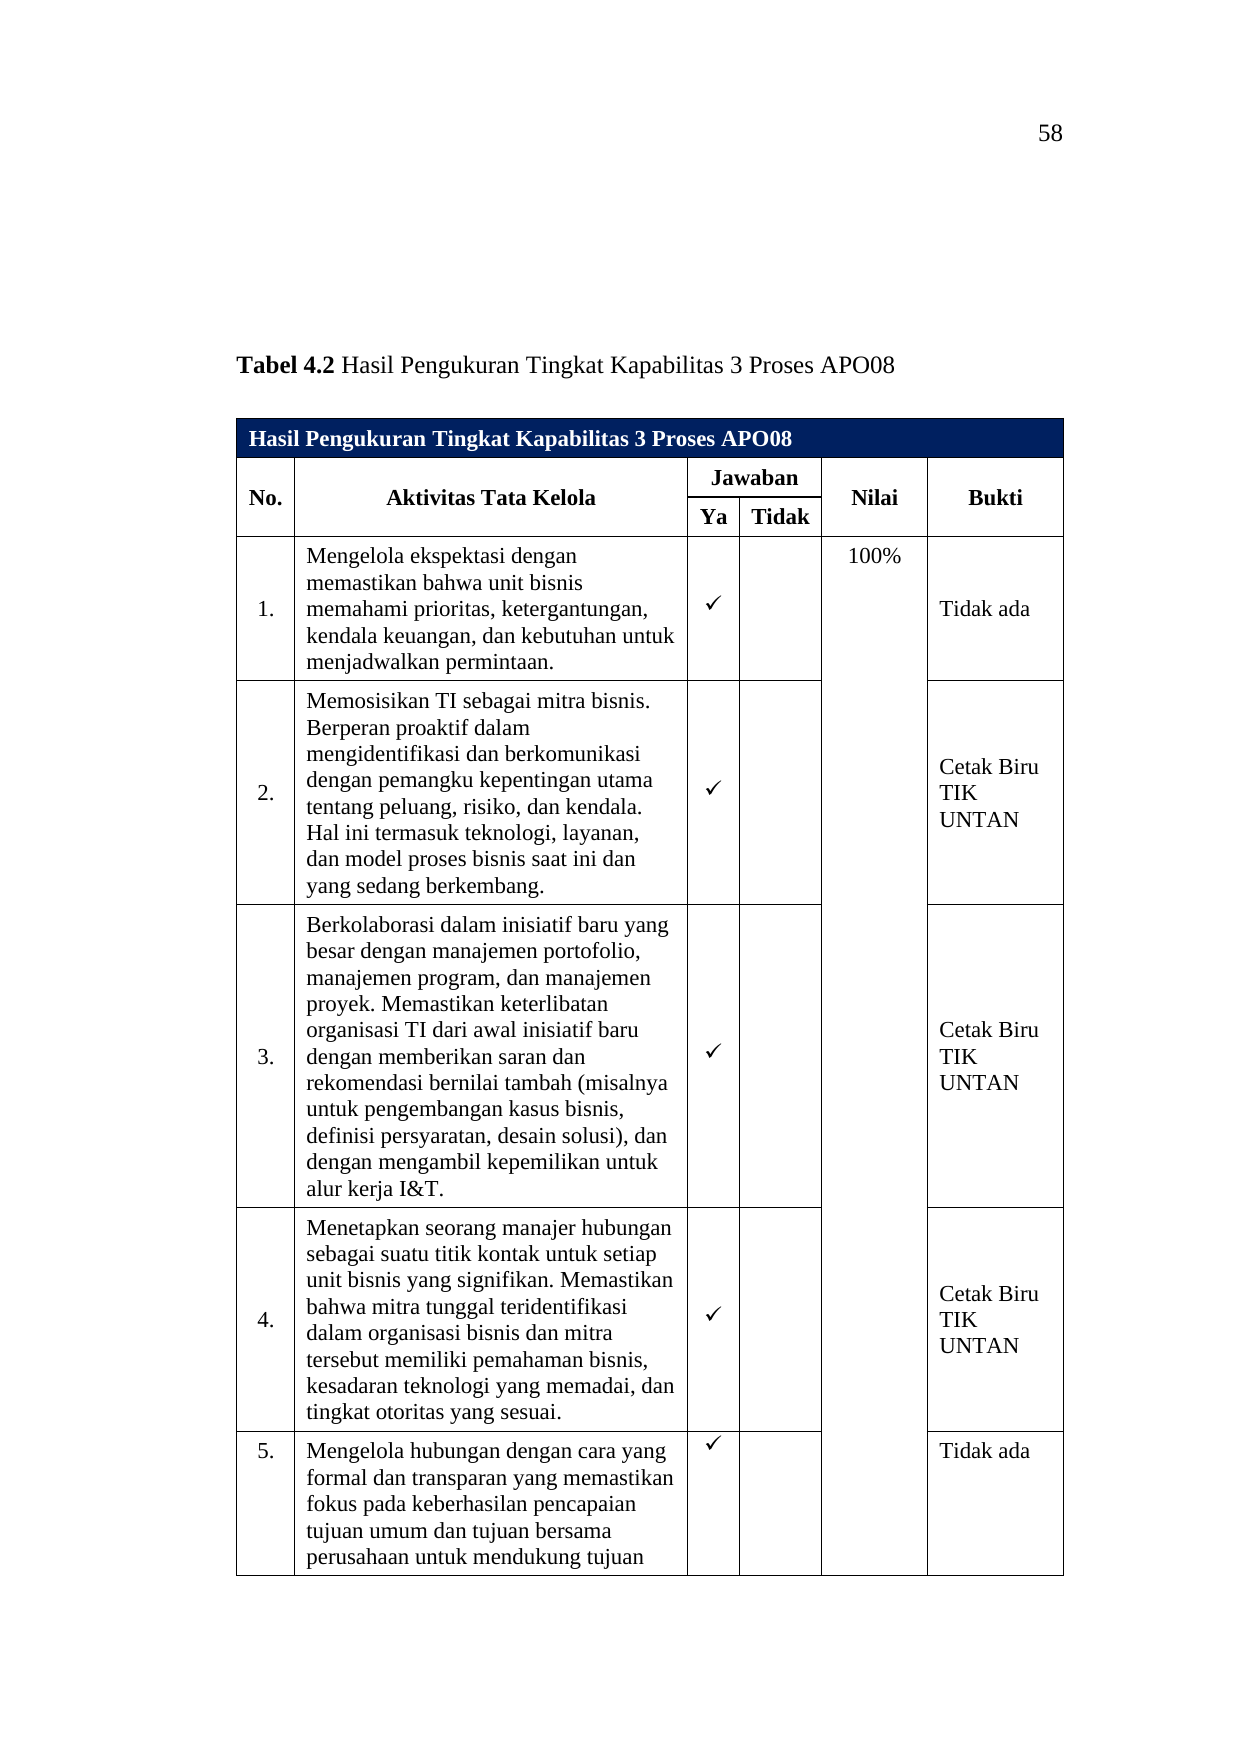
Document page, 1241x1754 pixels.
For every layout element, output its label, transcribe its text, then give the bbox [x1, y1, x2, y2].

table_cell Cetak Biru TIK UNTAN [928, 1208, 1063, 1431]
table_header Hasil Pengukuran Tingkat Kapabilitas 3 Proses APO08 [237, 419, 1063, 457]
table_cell Cetak Biru TIK UNTAN [928, 681, 1063, 904]
table_cell 100% [822, 537, 927, 1575]
table_cell Aktivitas Tata Kelola [295, 458, 687, 536]
table_cell [688, 905, 739, 1207]
table_cell [688, 681, 739, 904]
table_cell [740, 681, 821, 904]
table_cell 4. [237, 1208, 294, 1431]
table_cell Mengelola ekspektasi dengan memastikan bahwa unit bisnis memahami prioritas, ketergantungan, kendala keuangan, dan kebutuhan untuk menjadwalkan permintaan. [295, 537, 687, 680]
table_cell [688, 537, 739, 680]
table_cell [688, 1432, 739, 1575]
table_cell 3. [237, 905, 294, 1207]
table_cell 2. [237, 681, 294, 904]
table_cell Bukti [928, 458, 1063, 536]
table_cell Tidak [740, 498, 821, 536]
table_cell Ya [688, 498, 739, 536]
table_cell [740, 537, 821, 680]
table_cell Tidak ada [928, 1432, 1063, 1575]
table_cell [688, 1208, 739, 1431]
table_cell Berkolaborasi dalam inisiatif baru yang besar dengan manajemen portofolio, manajemen program, dan manajemen proyek. Memastikan keterlibatan organisasi TI dari awal inisiatif baru dengan memberikan saran dan rekomendasi bernilai tambah (misalnya untuk pengembangan kasus bisnis, definisi persyaratan, desain solusi), dan dengan mengambil kepemilikan untuk alur kerja I&T. [295, 905, 687, 1207]
table_cell Nilai [822, 458, 927, 536]
table_cell 5. [237, 1432, 294, 1575]
table_cell Jawaban [688, 458, 821, 496]
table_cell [295, 1432, 687, 1575]
table_cell [740, 905, 821, 1207]
table_cell [740, 1432, 821, 1575]
table_cell Menetapkan seorang manajer hubungan sebagai suatu titik kontak untuk setiap unit bisnis yang signifikan. Memastikan bahwa mitra tunggal teridentifikasi dalam organisasi bisnis dan mitra tersebut memiliki pemahaman bisnis, kesadaran teknologi yang memadai, dan tingkat otoritas yang sesuai. [295, 1208, 687, 1431]
table_cell Cetak Biru TIK UNTAN [928, 905, 1063, 1207]
text Tabel 4.2 Hasil Pengukuran Tingkat Kapabilitas 3 Proses APO08 [236, 350, 1063, 378]
table_cell 1. [237, 537, 294, 680]
table_cell [740, 1208, 821, 1431]
table_cell No. [237, 458, 294, 536]
table_cell Tidak ada [928, 537, 1063, 680]
table_cell Memosisikan TI sebagai mitra bisnis. Berperan proaktif dalam mengidentifikasi dan berkomunikasi dengan pemangku kepentingan utama tentang peluang, risiko, dan kendala. Hal ini termasuk teknologi, layanan, dan model proses bisnis saat ini dan yang sedang berkembang. [295, 681, 687, 904]
